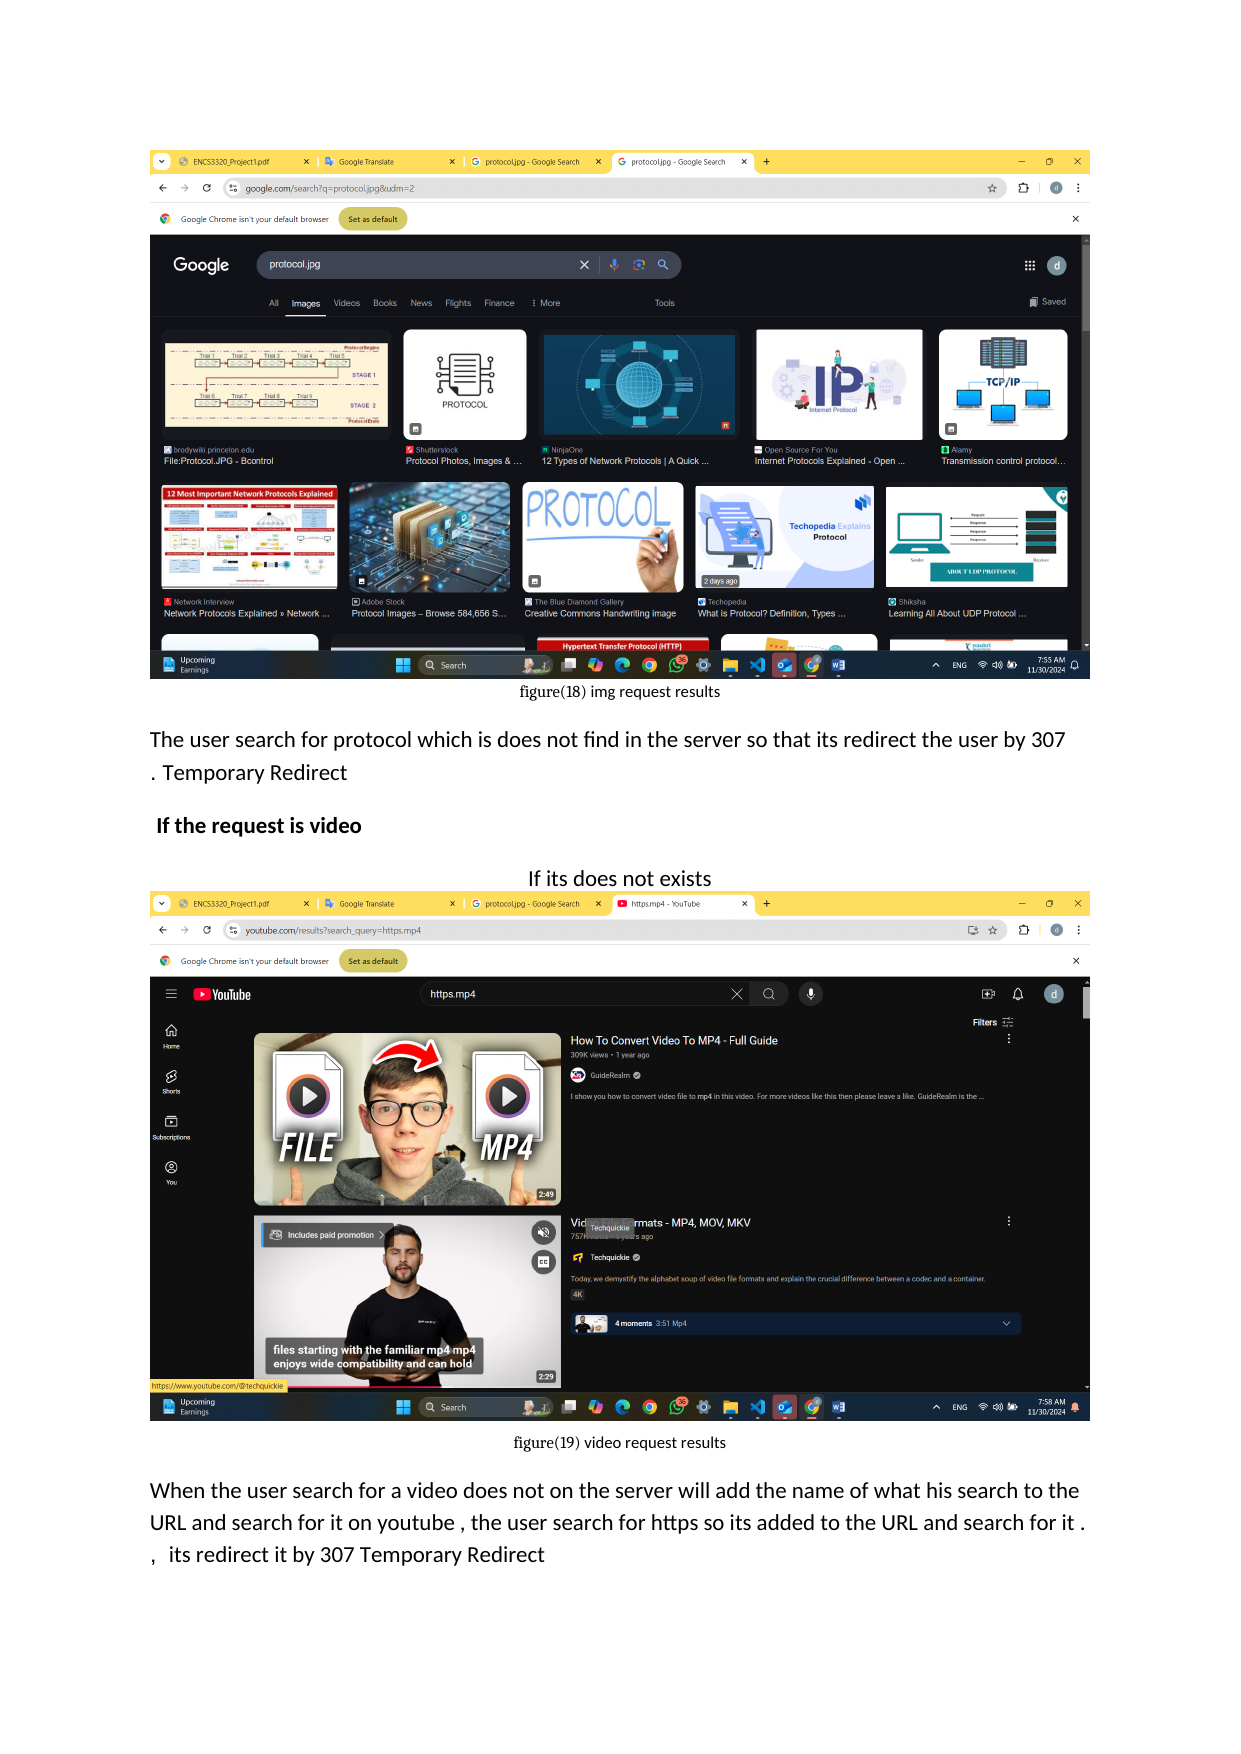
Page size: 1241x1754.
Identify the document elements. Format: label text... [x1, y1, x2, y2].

text The user search for protocol which is does not find in the server so that its redirect the user by 307 Temporary Redirect . [150, 726, 1090, 786]
picture [150, 891, 1090, 1421]
text If the request is video [150, 811, 1090, 839]
text If its does not exists figure(19) video request results [150, 1421, 1090, 1452]
text figure(18) img request results [150, 679, 1090, 702]
picture [150, 150, 1090, 679]
text If its does not exists figure(19) video request results [150, 864, 1090, 891]
text When the user search for a video does not on the server will add the name of what his search to the URL and search for it on youtube , the user search for https so its added to the URL and search for it . its redirect it by 307 Temporary Redirect , [150, 1476, 1090, 1568]
